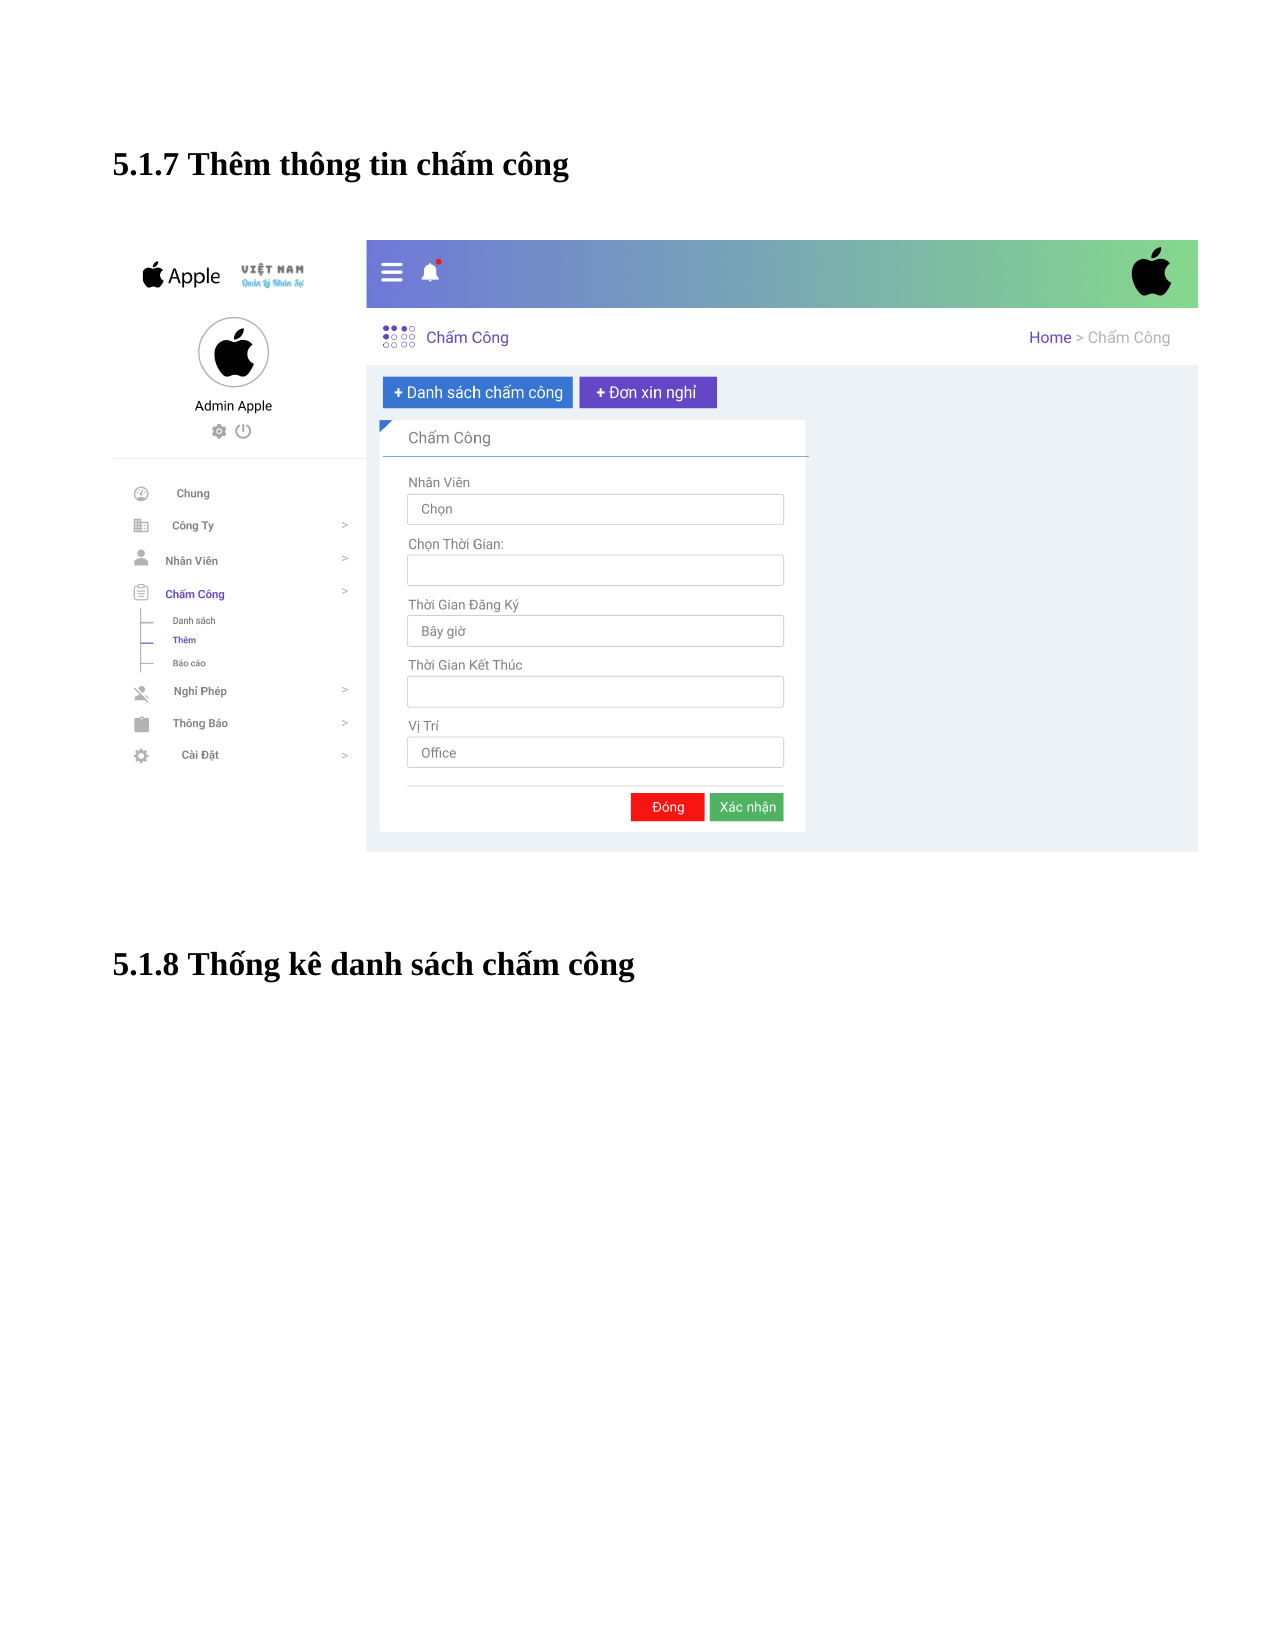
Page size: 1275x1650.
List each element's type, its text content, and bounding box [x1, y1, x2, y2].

subtitle 5.1.7 Thêm thông tin chấm công [112, 144, 1198, 182]
picture [112, 240, 1198, 852]
subtitle 5.1.8 Thống kê danh sách chấm công [112, 944, 1198, 982]
